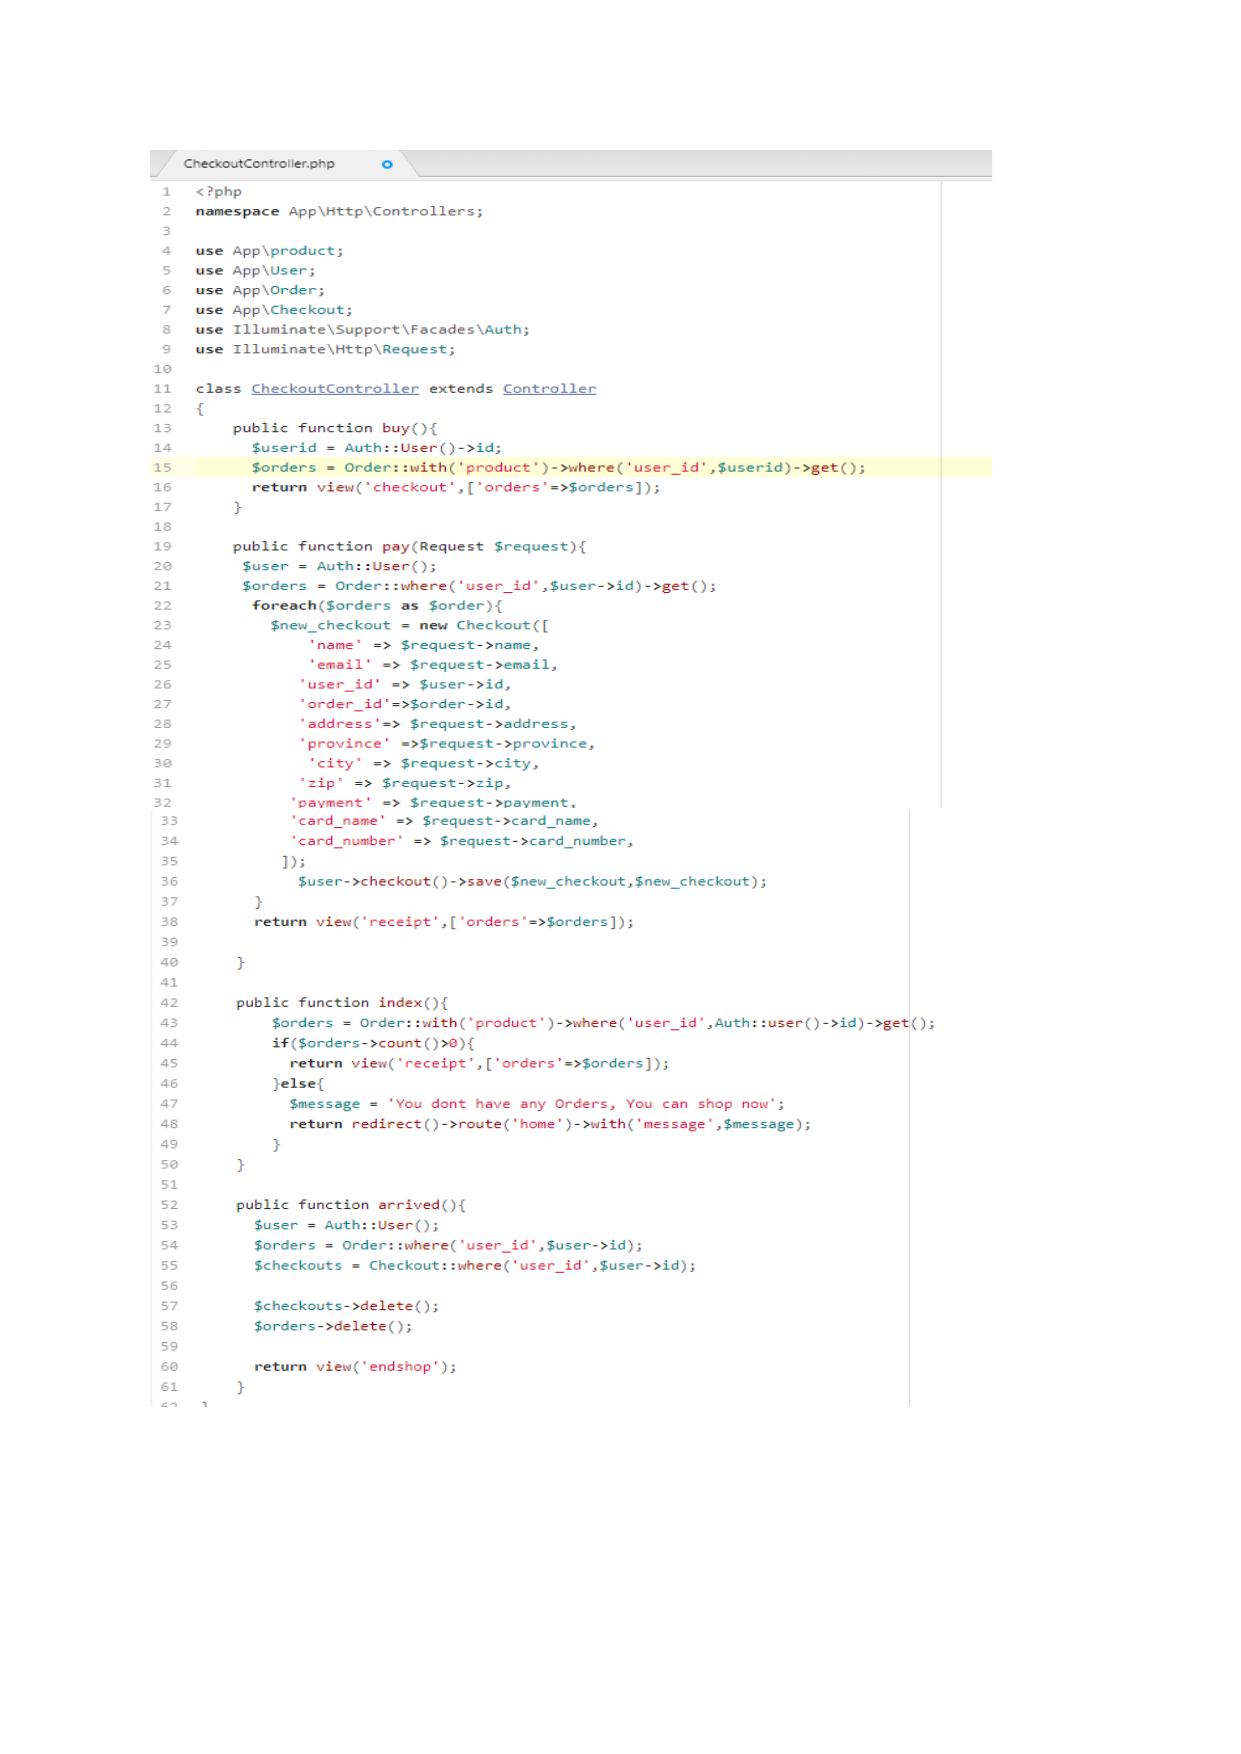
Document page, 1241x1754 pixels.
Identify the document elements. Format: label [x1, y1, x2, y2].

picture [150, 150, 993, 808]
picture [150, 810, 945, 1407]
